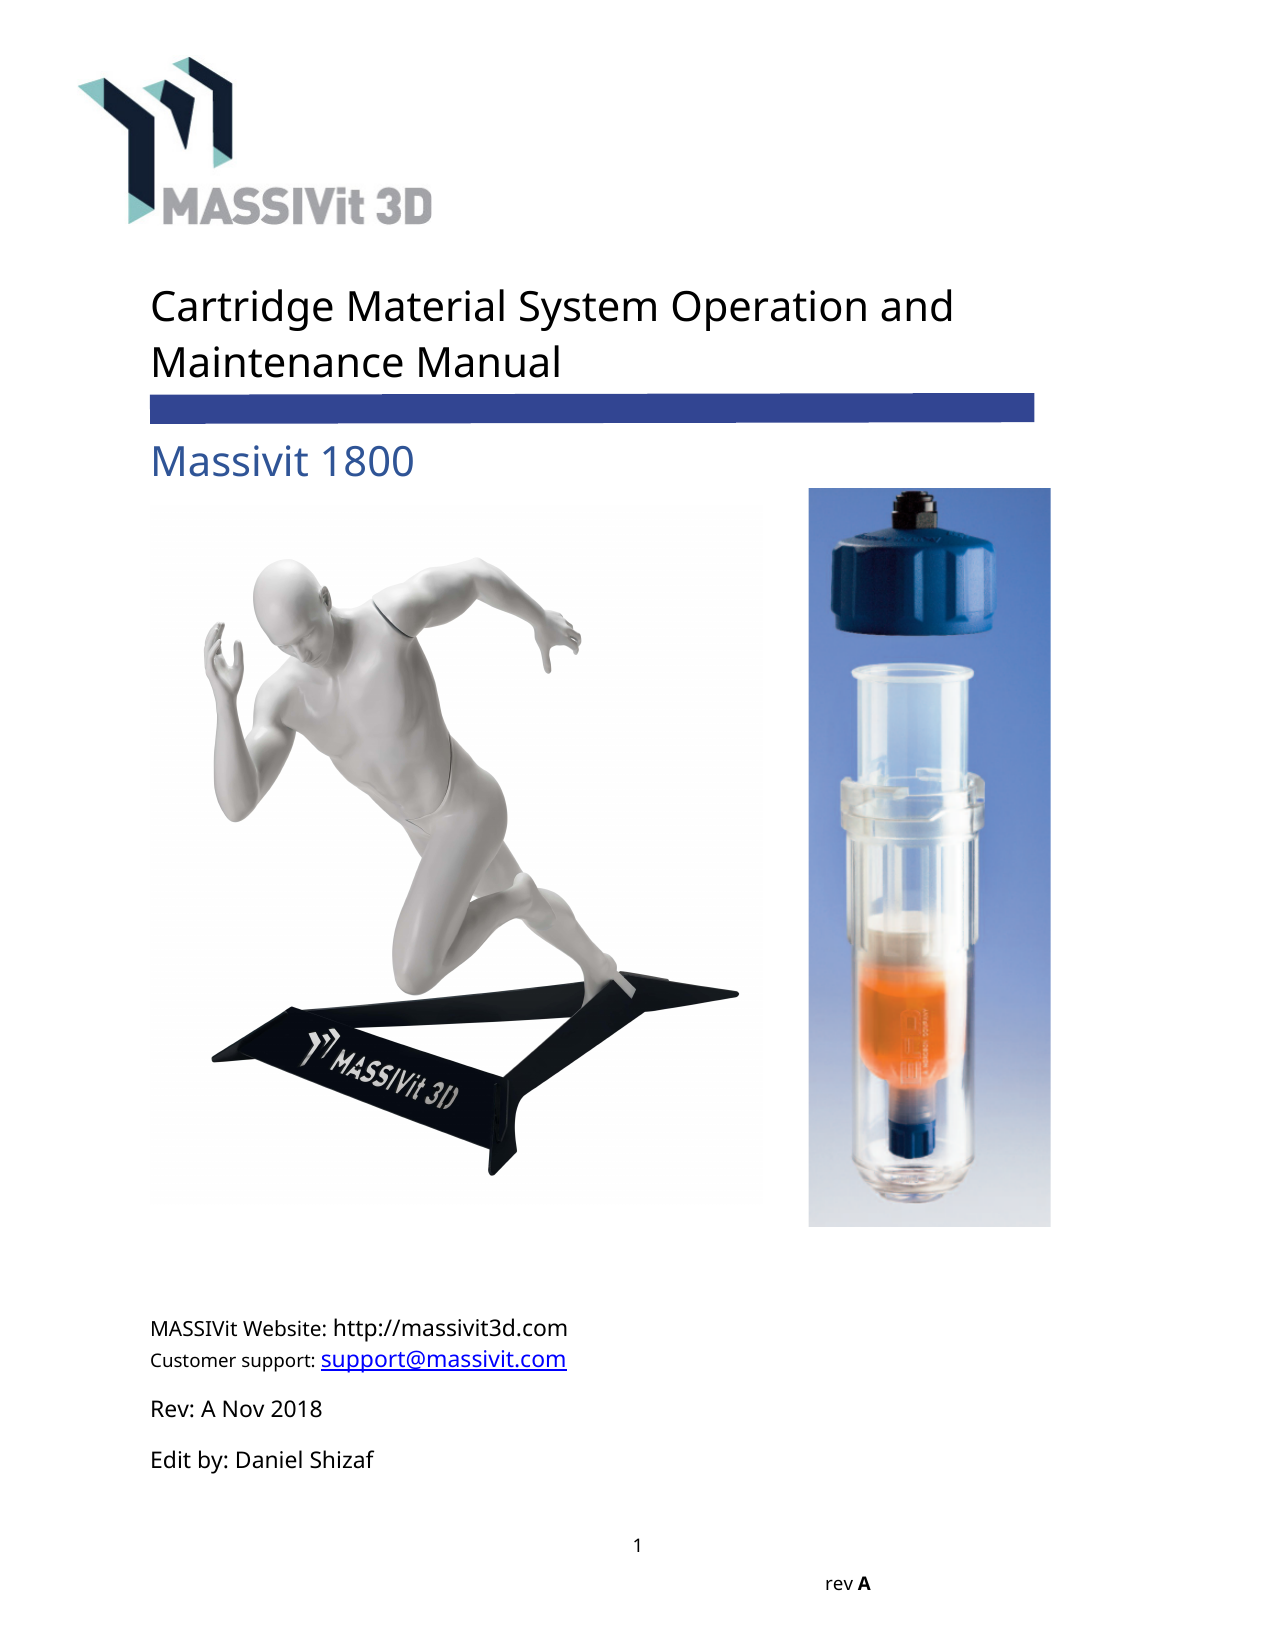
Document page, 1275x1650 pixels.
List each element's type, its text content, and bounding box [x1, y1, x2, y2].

text Massivit 1800 [150, 432, 1125, 488]
subtitle Cartridge Material System Operation and Maintenance Manual [150, 276, 1125, 390]
picture [808, 488, 1051, 1227]
text Edit by: Daniel Shizaf [150, 1444, 1125, 1475]
picture [76, 55, 432, 226]
text Customer support: support@massivit.com [150, 1343, 1125, 1374]
text Rev: A Nov 2018 [150, 1393, 1125, 1425]
picture [150, 505, 763, 1205]
text MASSIVit Website: http://massivit3d.com [150, 1312, 1125, 1343]
